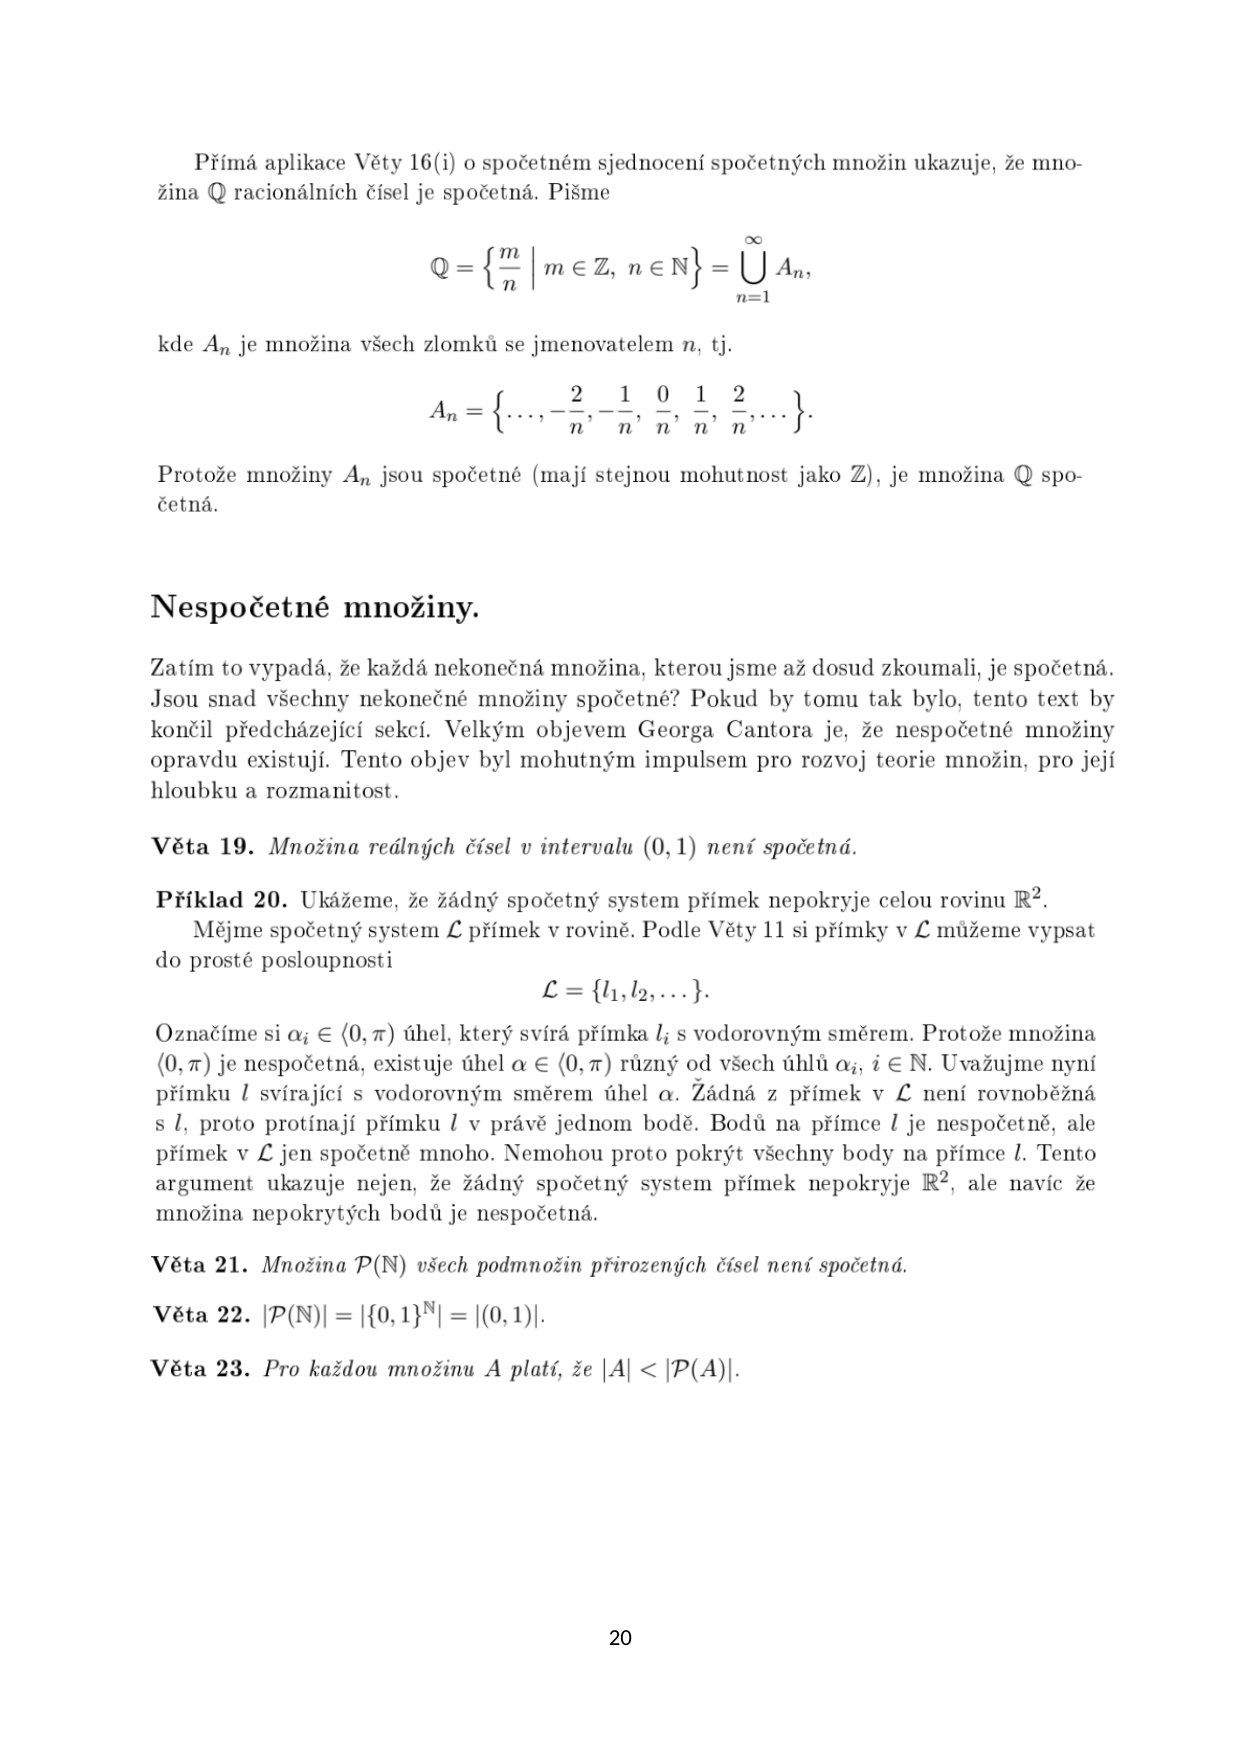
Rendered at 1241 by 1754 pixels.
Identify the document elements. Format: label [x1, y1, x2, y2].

picture [147, 147, 1092, 520]
picture [147, 1248, 908, 1289]
picture [147, 585, 1122, 868]
picture [147, 886, 1107, 1230]
picture [147, 1356, 747, 1391]
picture [147, 1290, 549, 1337]
